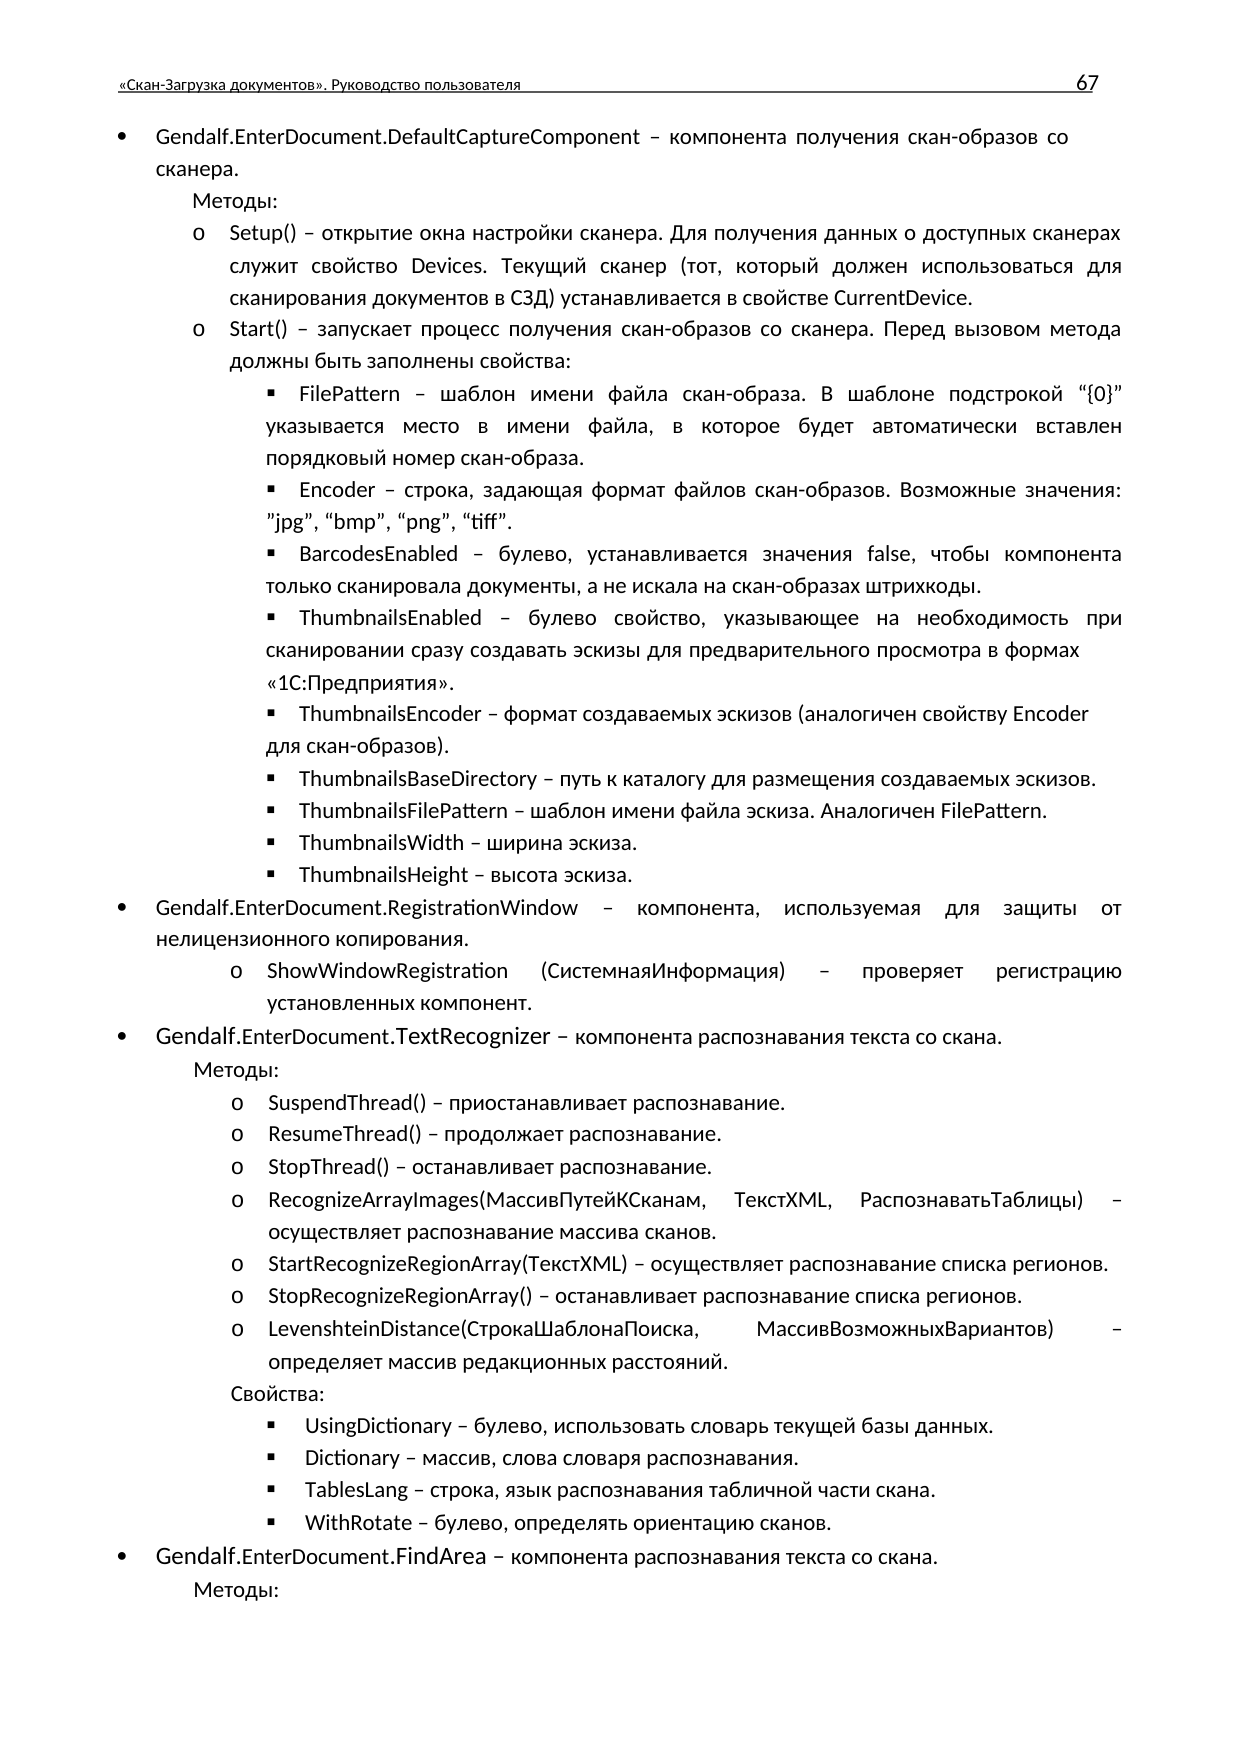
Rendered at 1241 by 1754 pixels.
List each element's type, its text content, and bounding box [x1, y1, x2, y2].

list StopThread() – останавливает распознавание. [230, 1152, 1178, 1181]
list LevenshteinDistance(СтрокаШаблонаПоиска, МассивВозможныхВариантов) – определяет массив редакционных расстояний. [231, 1314, 1123, 1375]
list StopRecognizeRegionArray() – останавливает распознавание списка регионов. [230, 1282, 1178, 1311]
list WithRotate – булево, определять ориентацию сканов. [266, 1508, 1178, 1536]
list Gendalf.EnterDocument.TextRecognizer – компонента распознавания текста со скана. Методы: [118, 1021, 1003, 1083]
list RecognizeArrayImages(МассивПутейКСканам, ТекстXML, РаспознаватьТаблицы) – осуществляет распознавание массива сканов. [231, 1185, 1123, 1245]
list ThumbnailsHeight – высота эскиза. [265, 861, 1178, 888]
list Start() – запускает процесс получения скан-образов со сканера. Перед вызовом метода должны быть заполнены свойства: [192, 314, 1122, 375]
list UsingDictionary – булево, использовать словарь текущей базы данных. [266, 1411, 1178, 1439]
list ThumbnailsWidth – ширина эскиза. [265, 828, 1178, 856]
list Encoder – строка, задающая формат файлов скан-образов. Возможные значения: ”jpg”, “bmp”, “png”, “tiff”. [266, 475, 1123, 535]
list BarcodesEnabled – булево, устанавливается значения false, чтобы компонента только сканировала документы, а не искала на скан-образах штрихкоды. [266, 539, 1122, 599]
list Setup() – открытие окна настройки сканера. Для получения данных о доступных сканерах служит свойство Devices. Текущий сканер (тот, который должен использоваться для сканирования документов в СЗД) устанавливается в свойстве CurrentDevice. [192, 218, 1122, 311]
list TablesLang – строка, язык распознавания табличной части скана. [266, 1476, 1178, 1503]
list SuspendThread() – приостанавливает распознавание. [230, 1087, 1178, 1116]
list Gendalf.EnterDocument.RegistrationWindow – компонента, используемая для защиты от нелицензионного копирования. [118, 893, 1122, 952]
text Свойства: [231, 1379, 1178, 1407]
text Методы: [192, 186, 1178, 214]
list ThumbnailsFilePattern – шаблон имени файла эскиза. Аналогичен FilePattern. [265, 796, 1178, 824]
list FilePattern – шаблон имени файла скан-образа. В шаблоне подстрокой “{0}” указывается место в имени файла, в которое будет автоматически вставлен порядковый номер скан-образа. [266, 379, 1122, 471]
list Gendalf.EnterDocument.FindArea – компонента распознавания текста со скана. Методы: [118, 1540, 939, 1603]
list ResumeThread() – продолжает распознавание. [230, 1119, 1178, 1149]
list ThumbnailsEncoder – формат создаваемых эскизов (аналогичен свойству Encoder для скан-образов). [266, 699, 1123, 759]
list Dictionary – массив, слова словаря распознавания. [266, 1443, 1178, 1471]
list ShowWindowRegistration (СистемнаяИнформация) – проверяет регистрацию установленных компонент. [229, 956, 1123, 1016]
list Gendalf.EnterDocument.DefaultCaptureComponent – компонента получения скан-образов со сканера. [118, 122, 1122, 182]
list ThumbnailsEnabled – булево свойство, указывающее на необходимость при сканировании сразу создавать эскизы для предварительного просмотра в формах [266, 603, 1122, 663]
list ThumbnailsBaseDirectory – путь к каталогу для размещения создаваемых эскизов. [265, 764, 1178, 792]
list StartRecognizeRegionArray(ТекстXML) – осуществляет распознавание списка регионов. [230, 1249, 1178, 1278]
text «1С:Предприятия». [266, 668, 1178, 696]
